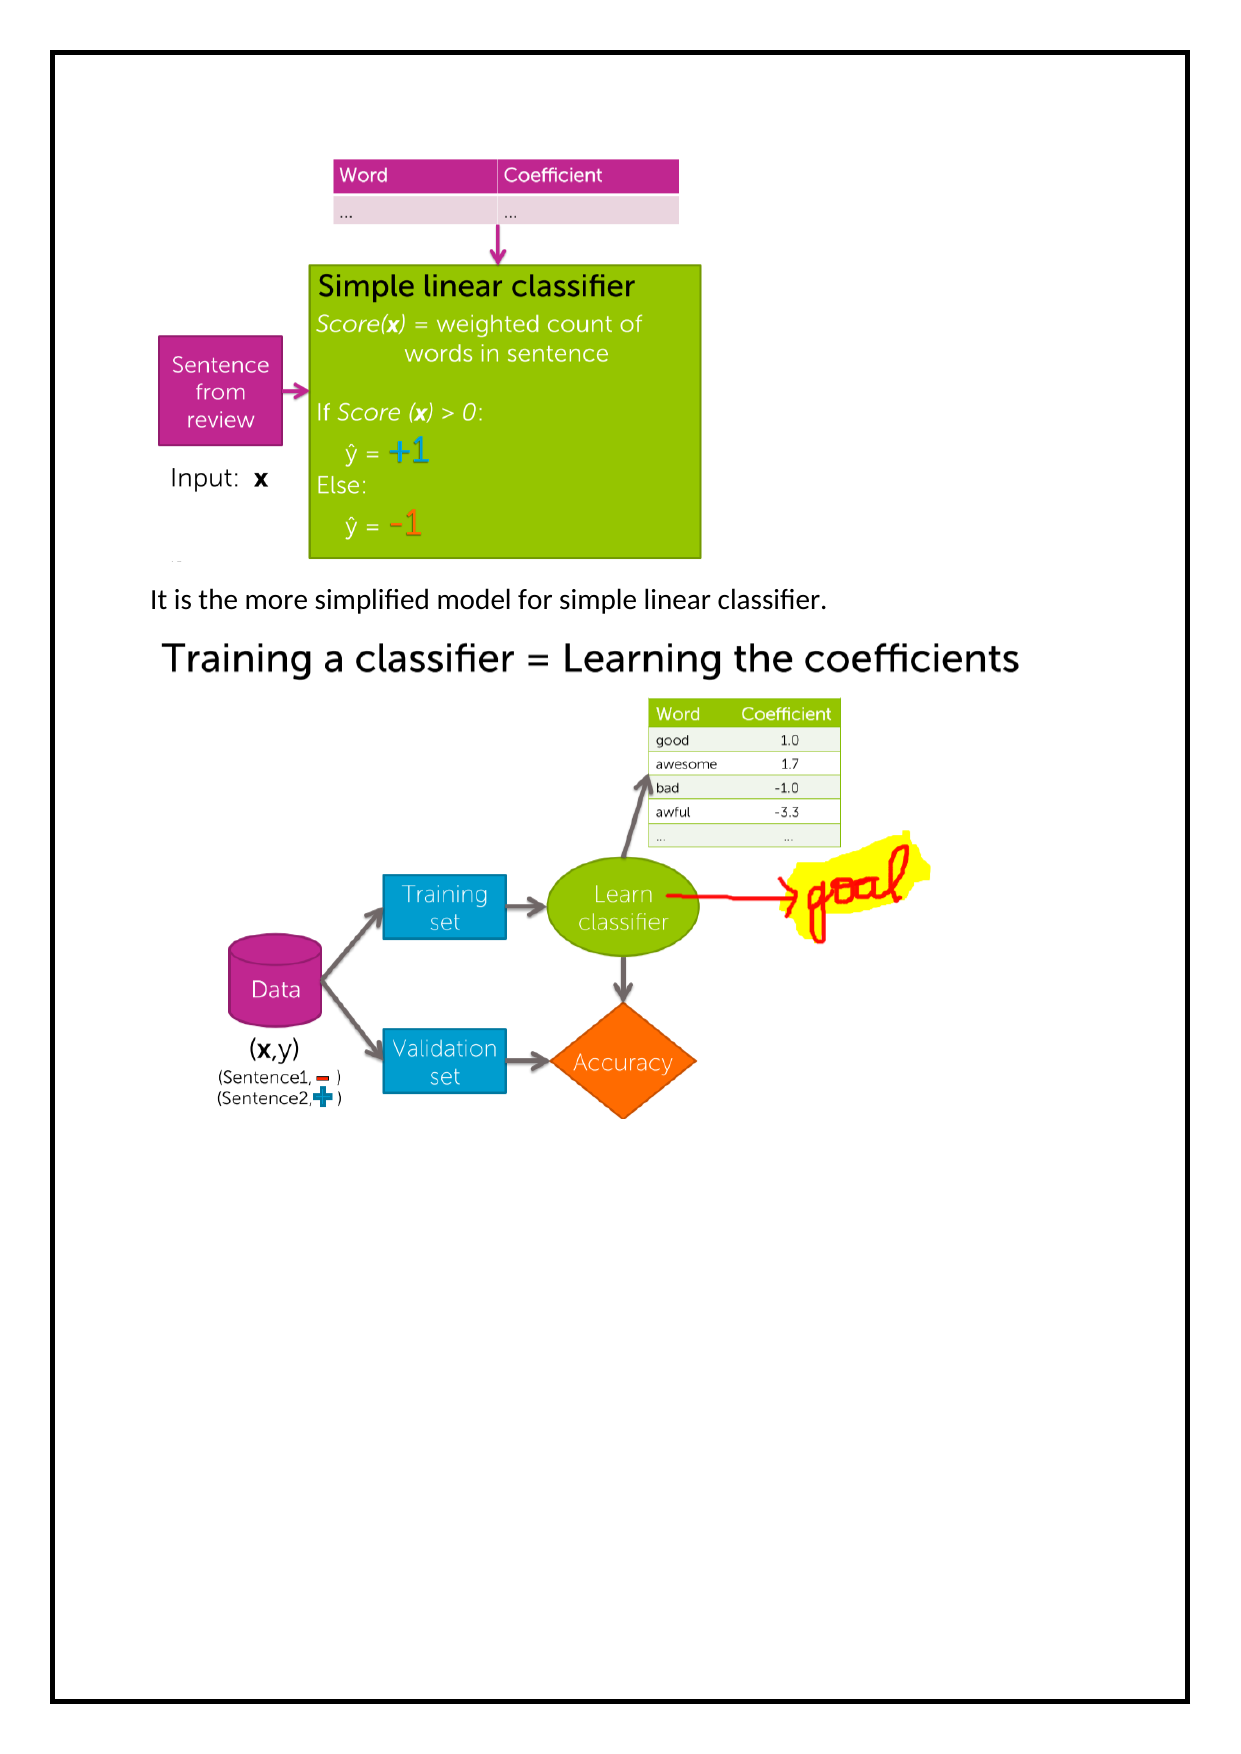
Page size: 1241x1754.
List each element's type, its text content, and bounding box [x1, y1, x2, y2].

text It is the more simplified model for simple linear classifier. [150, 581, 1090, 616]
picture [150, 150, 729, 562]
picture [150, 635, 1091, 1119]
